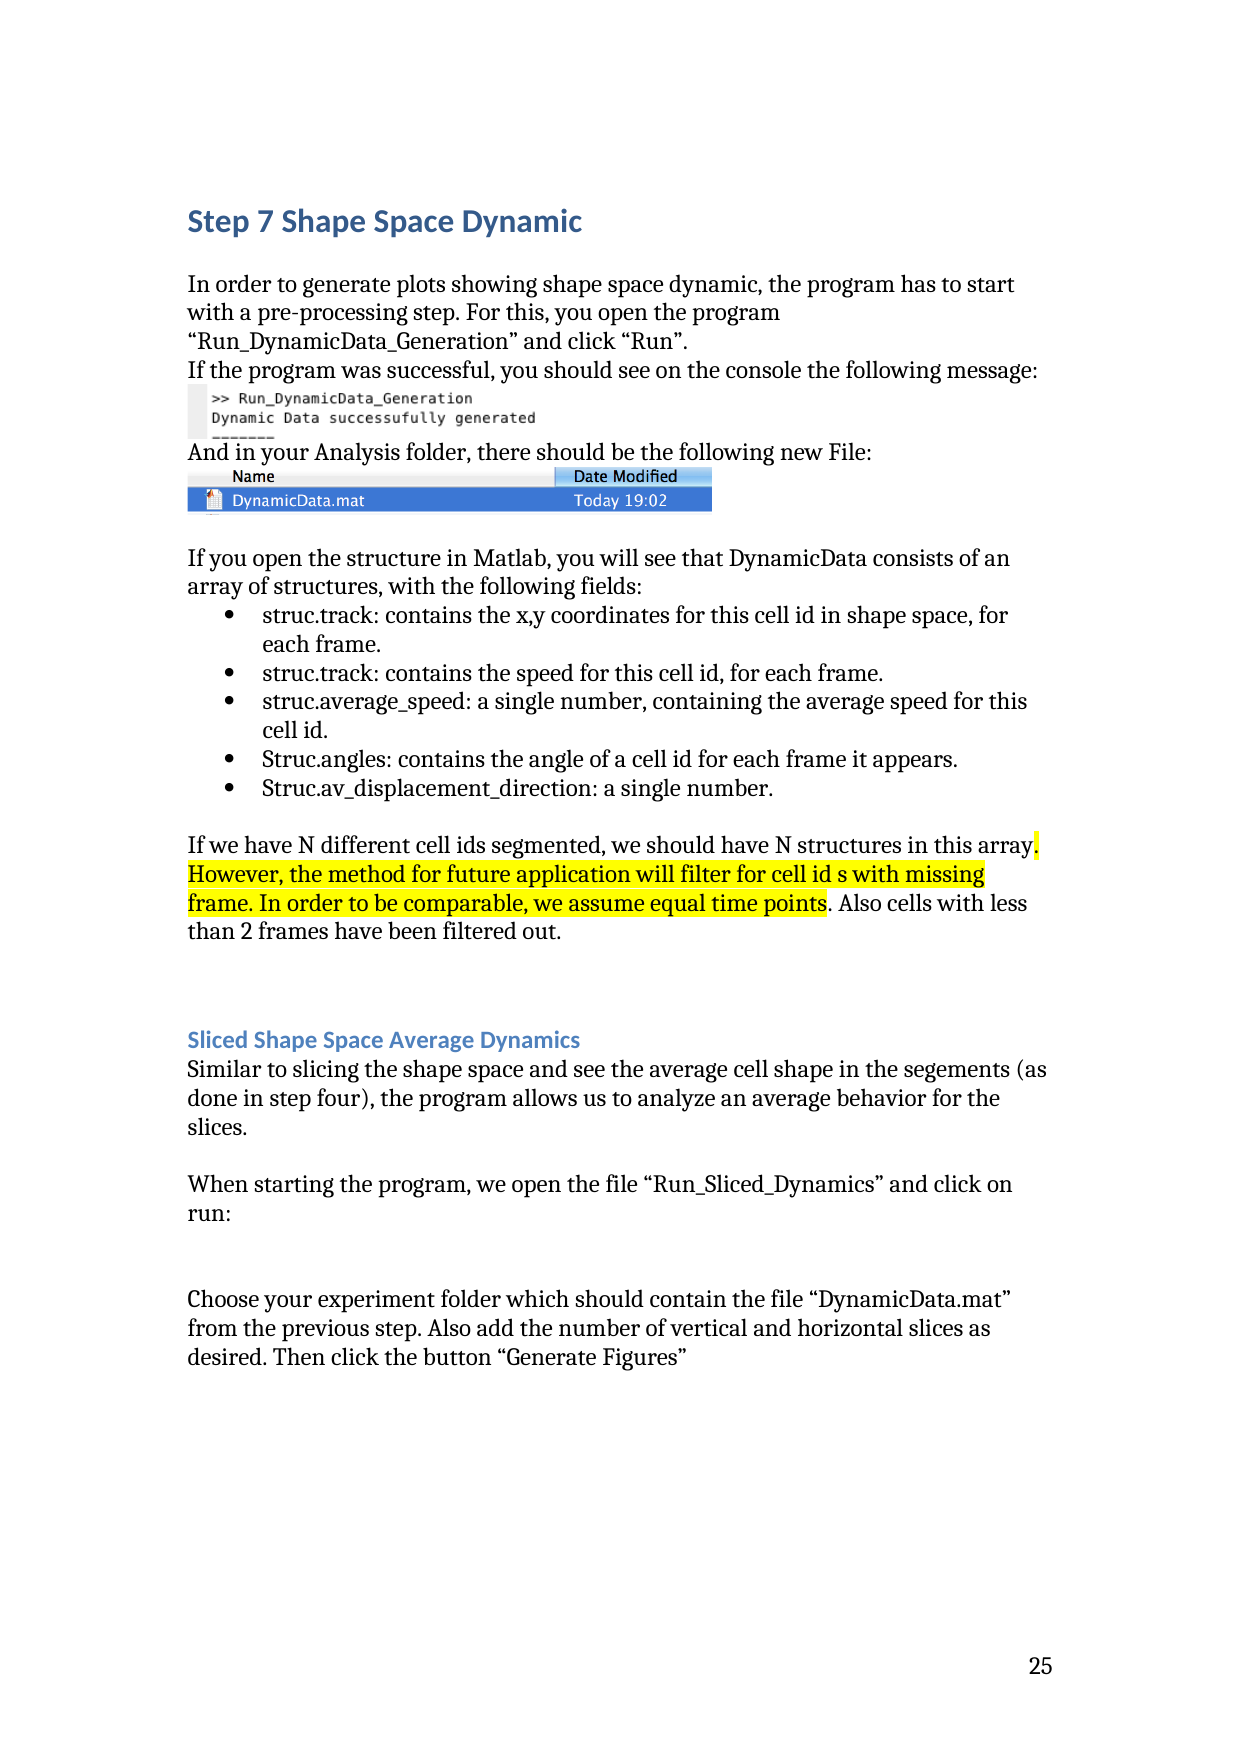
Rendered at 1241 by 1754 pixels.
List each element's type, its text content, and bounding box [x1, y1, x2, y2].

text In order to generate plots showing shape space dynamic, the program has to start with a pre-processing step. For this, you open the program “Run_DynamicData_Generation” and click “Run”. [187, 269, 1053, 356]
list Struc.angles: contains the angle of a cell id for each frame it appears. [225, 745, 1053, 773]
list struc.average_speed: a single number, containing the average speed for this cell id. [225, 687, 1053, 745]
picture [187, 384, 544, 439]
list struc.track: contains the x,y coordinates for this cell id in shape space, for each frame. [225, 601, 1053, 658]
list struc.track: contains the speed for this cell id, for each frame. [225, 658, 1053, 687]
text If the program was successful, you should see on the console the following message: [187, 356, 1053, 384]
subtitle Sliced Shape Space Average Dynamics [187, 1024, 1053, 1055]
list Struc.av_displacement_direction: a single number. [225, 773, 1053, 802]
subtitle Step 7 Shape Space Dynamic [187, 200, 1053, 241]
picture [187, 467, 712, 515]
text If you open the structure in Matlab, you will see that DynamicData consists of an array of structures, with the following fields: [187, 543, 1053, 601]
text When starting the program, we open the file “Run_Sliced_Dynamics” and click on run: [187, 1170, 1053, 1227]
text Choose your experiment folder which should contain the file “DynamicData.mat” from the previous step. Also add the number of vertical and horizontal slices as desired. Then click the button “Generate Figures” [187, 1285, 1053, 1371]
text Similar to slicing the shape space and see the average cell shape in the segements (as done in step four), the program allows us to analyze an average behavior for the slices. [187, 1055, 1053, 1141]
text And in your Analysis folder, there should be the following new File: [187, 438, 1053, 467]
text If we have N different cell ids segmented, we should have N structures in this array. However, the method for future application will filter for cell id s with missing frame. In order to be comparable, we assume equal time points. Also cells with less than 2 frames have been filtered out. [187, 831, 1053, 946]
